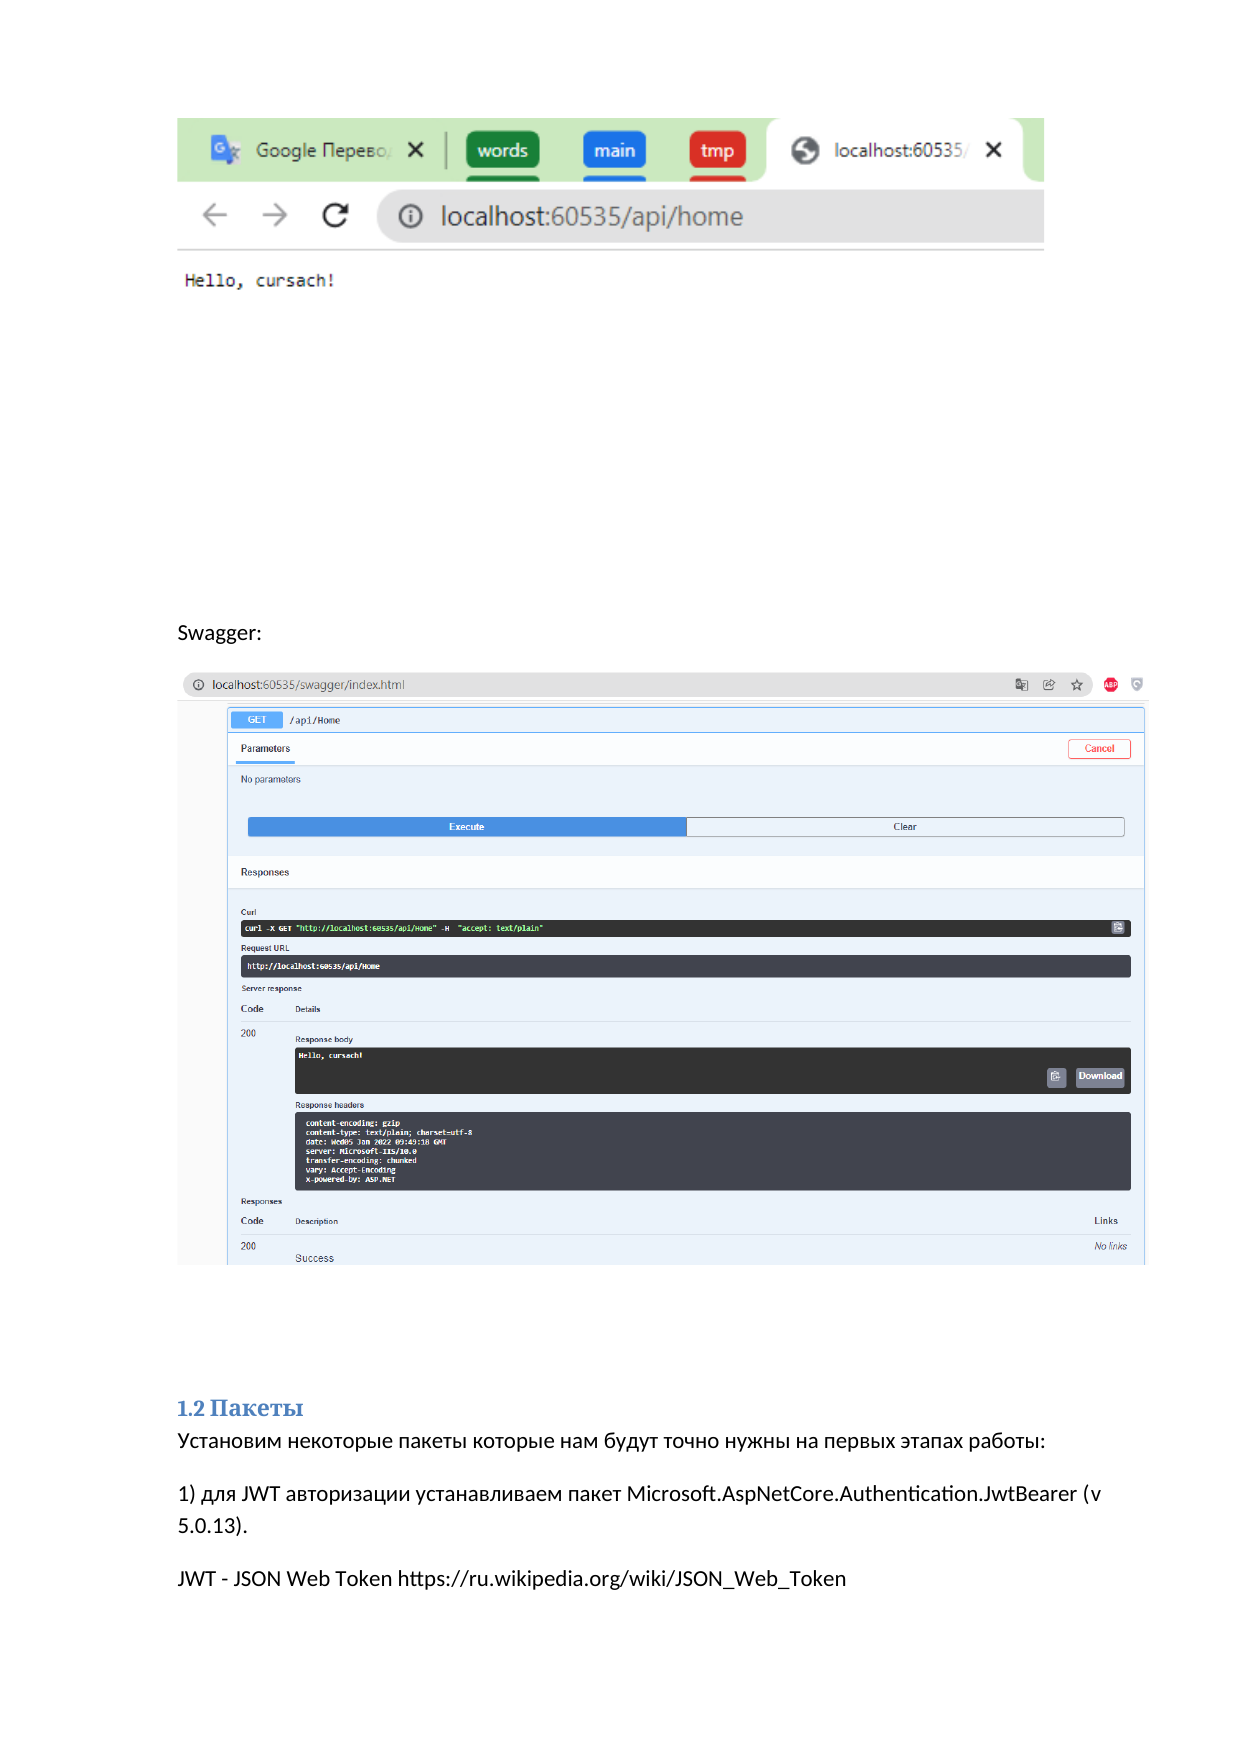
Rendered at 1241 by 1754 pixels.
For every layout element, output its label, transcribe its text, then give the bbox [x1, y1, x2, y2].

subtitle 1.2 Пакеты [177, 1396, 1152, 1422]
text Swagger: [177, 618, 1152, 646]
picture [177, 118, 1045, 593]
text 1) для JWT авторизации устанавливаем пакет Microsoft.AspNetCore.Authentication.JwtBearer (v 5.0.13). [177, 1479, 1152, 1539]
picture [177, 671, 1149, 1265]
text Установим некоторые пакеты которые нам будут точно нужны на первых этапах работы: [177, 1426, 1152, 1454]
text JWT - JSON Web Token https://ru.wikipedia.org/wiki/JSON_Web_Token [177, 1564, 1152, 1592]
